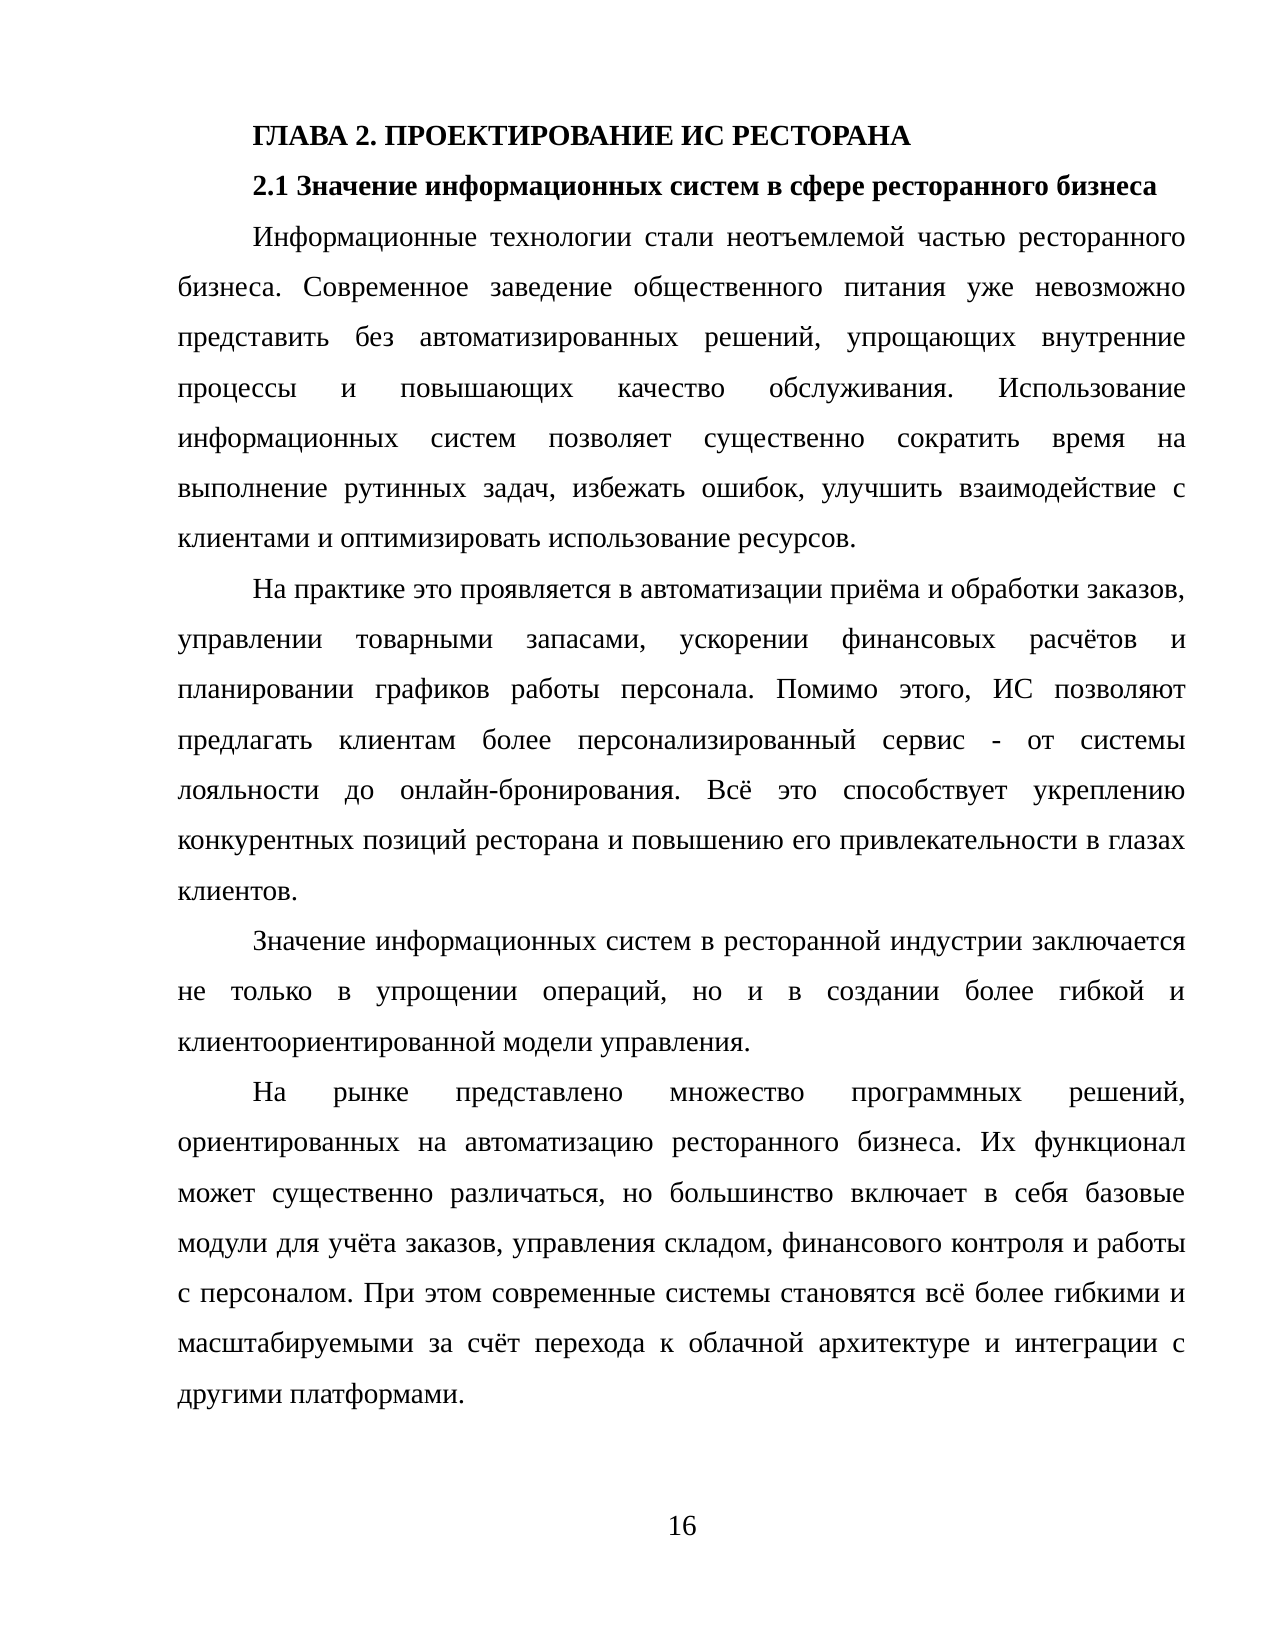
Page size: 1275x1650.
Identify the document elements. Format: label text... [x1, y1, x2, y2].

text На рынке представлено множество программных решений, ориентированных на автоматизацию ресторанного бизнеса. Их функционал может существенно различаться, но большинство включает в себя базовые модули для учёта заказов, управления складом, финансового контроля и работы с персоналом. При этом современные системы становятся всё более гибкими и масштабируемыми за счёт перехода к облачной архитектуре и интеграции с другими платформами. [177, 1074, 1186, 1409]
subtitle 2.1 Значение информационных систем в сфере ресторанного бизнеса [177, 168, 1186, 202]
text Информационные технологии стали неотъемлемой частью ресторанного бизнеса. Современное заведение общественного питания уже невозможно представить без автоматизированных решений, упрощающих внутренние процессы и повышающих качество обслуживания. Использование информационных систем позволяет существенно сократить время на выполнение рутинных задач, избежать ошибок, улучшить взаимодействие с клиентами и оптимизировать использование ресурсов. [177, 219, 1186, 554]
text Значение информационных систем в ресторанной индустрии заключается не только в упрощении операций, но и в создании более гибкой и клиентоориентированной модели управления. [177, 923, 1186, 1057]
text На практике это проявляется в автоматизации приёма и обработки заказов, управлении товарными запасами, ускорении финансовых расчётов и планировании графиков работы персонала. Помимо этого, ИС позволяют предлагать клиентам более персонализированный сервис - от системы лояльности до онлайн-бронирования. Всё это способствует укреплению конкурентных позиций ресторана и повышению его привлекательности в глазах клиентов. [177, 571, 1186, 906]
subtitle ГЛАВА 2. ПРОЕКТИРОВАНИЕ ИС РЕСТОРАНА [177, 118, 1186, 152]
